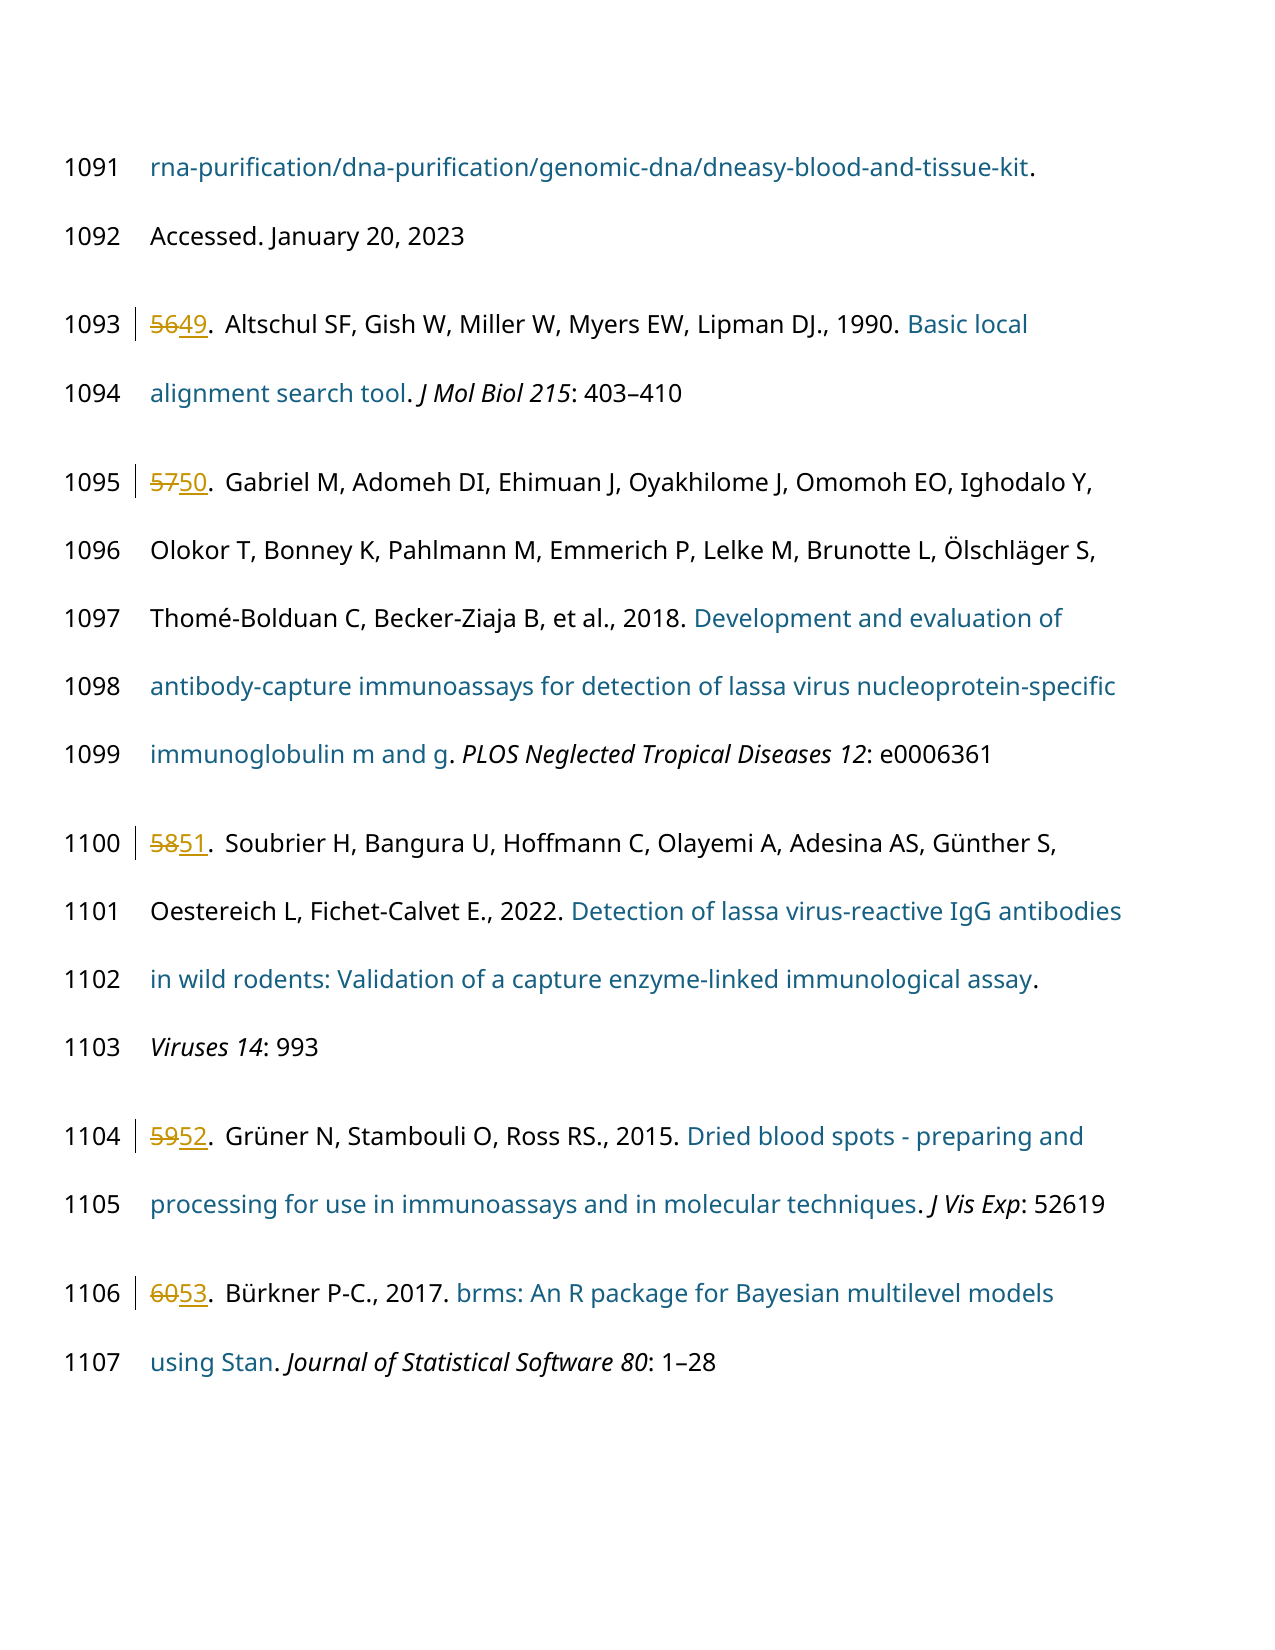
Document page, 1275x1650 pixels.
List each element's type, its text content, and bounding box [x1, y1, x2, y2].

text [150, 150, 1125, 252]
text . Grüner N, Stambouli O, Ross RS., 2015. Dried blood spots - preparing and processing for use in immunoassays and in molecular techniques. J Vis Exp: 52619 [150, 1119, 1125, 1221]
text . Altschul SF, Gish W, Miller W, Myers EW, Lipman DJ., 1990. Basic local alignment search tool. J Mol Biol 215: 403–410 [150, 307, 1125, 409]
text . Bürkner P-C., 2017. brms: An R package for Bayesian multilevel models using Stan. Journal of Statistical Software 80: 1–28 [150, 1276, 1125, 1378]
text . Soubrier H, Bangura U, Hoffmann C, Olayemi A, Adesina AS, Günther S, Oestereich L, Fichet-Calvet E., 2022. Detection of lassa virus-reactive IgG antibodies in wild rodents: Validation of a capture enzyme-linked immunological assay. Viruses 14: 993 [150, 826, 1125, 1064]
text . Gabriel M, Adomeh DI, Ehimuan J, Oyakhilome J, Omomoh EO, Ighodalo Y, Olokor T, Bonney K, Pahlmann M, Emmerich P, Lelke M, Brunotte L, Ölschläger S, Thomé-Bolduan C, Becker-Ziaja B, et al., 2018. Development and evaluation of antibody-capture immunoassays for detection of lassa virus nucleoprotein-specific immunoglobulin m and g. PLOS Neglected Tropical Diseases 12: e0006361 [150, 464, 1125, 771]
